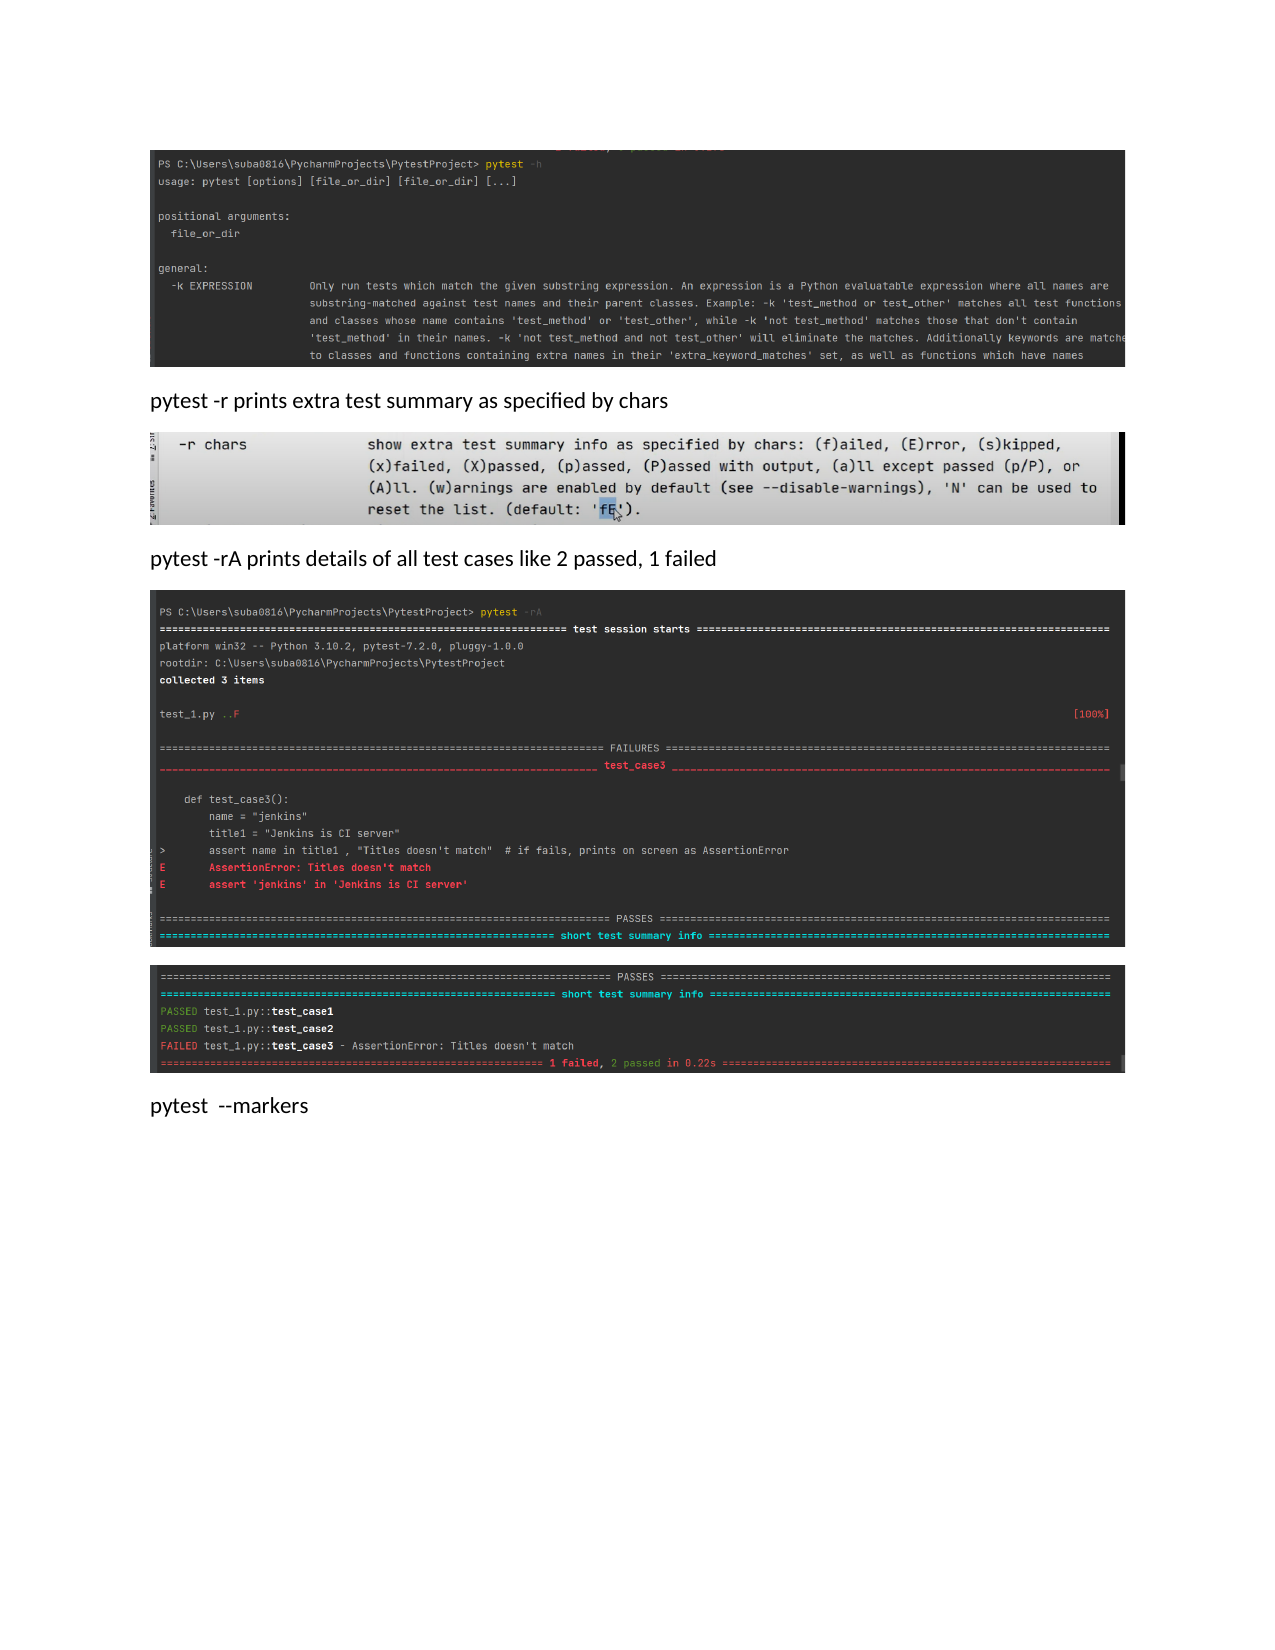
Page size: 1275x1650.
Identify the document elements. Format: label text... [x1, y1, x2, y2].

text pytest -r prints extra test summary as specified by chars [150, 386, 1125, 414]
picture [150, 150, 1125, 367]
picture [150, 965, 1125, 1073]
picture [150, 590, 1125, 947]
text pytest --markers [150, 1091, 1125, 1119]
text pytest -rA prints details of all test cases like 2 passed, 1 failed [150, 544, 1125, 572]
picture [150, 432, 1125, 525]
